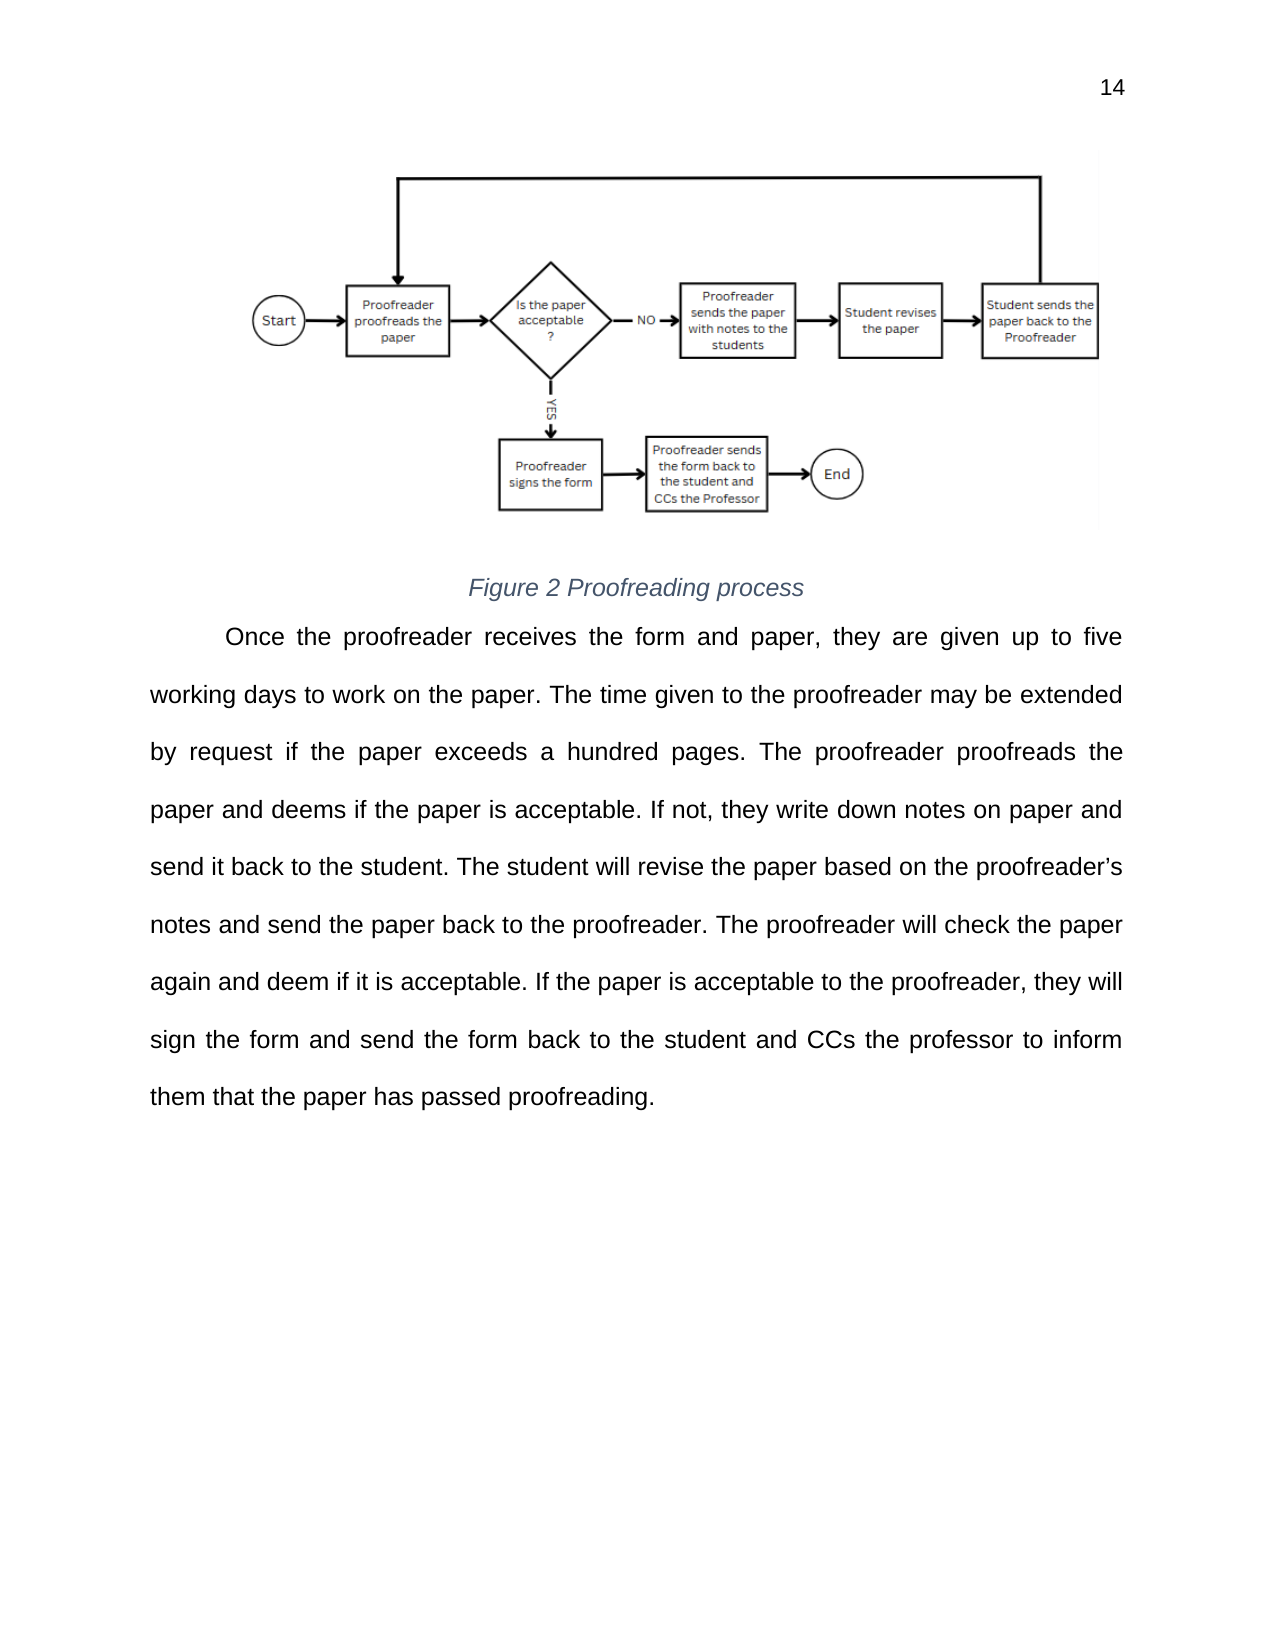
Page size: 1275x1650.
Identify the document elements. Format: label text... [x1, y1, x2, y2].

text Figure 2 Proofreading process [150, 573, 1125, 601]
picture [250, 150, 1100, 530]
text Once the proofreader receives the form and paper, they are given up to five working days to work on the paper. The time given to the proofreader may be extended by request if the paper exceeds a hundred pages. The proofreader proofreads the paper and deems if the paper is acceptable. If not, they write down notes on paper and send it back to the student. The student will revise the paper based on the proofreader’s notes and send the paper back to the proofreader. The proofreader will check the paper again and deem if it is acceptable. If the paper is acceptable to the proofreader, they will sign the form and send the form back to the student and CCs the professor to inform them that the paper has passed proofreading. [150, 622, 1125, 1111]
